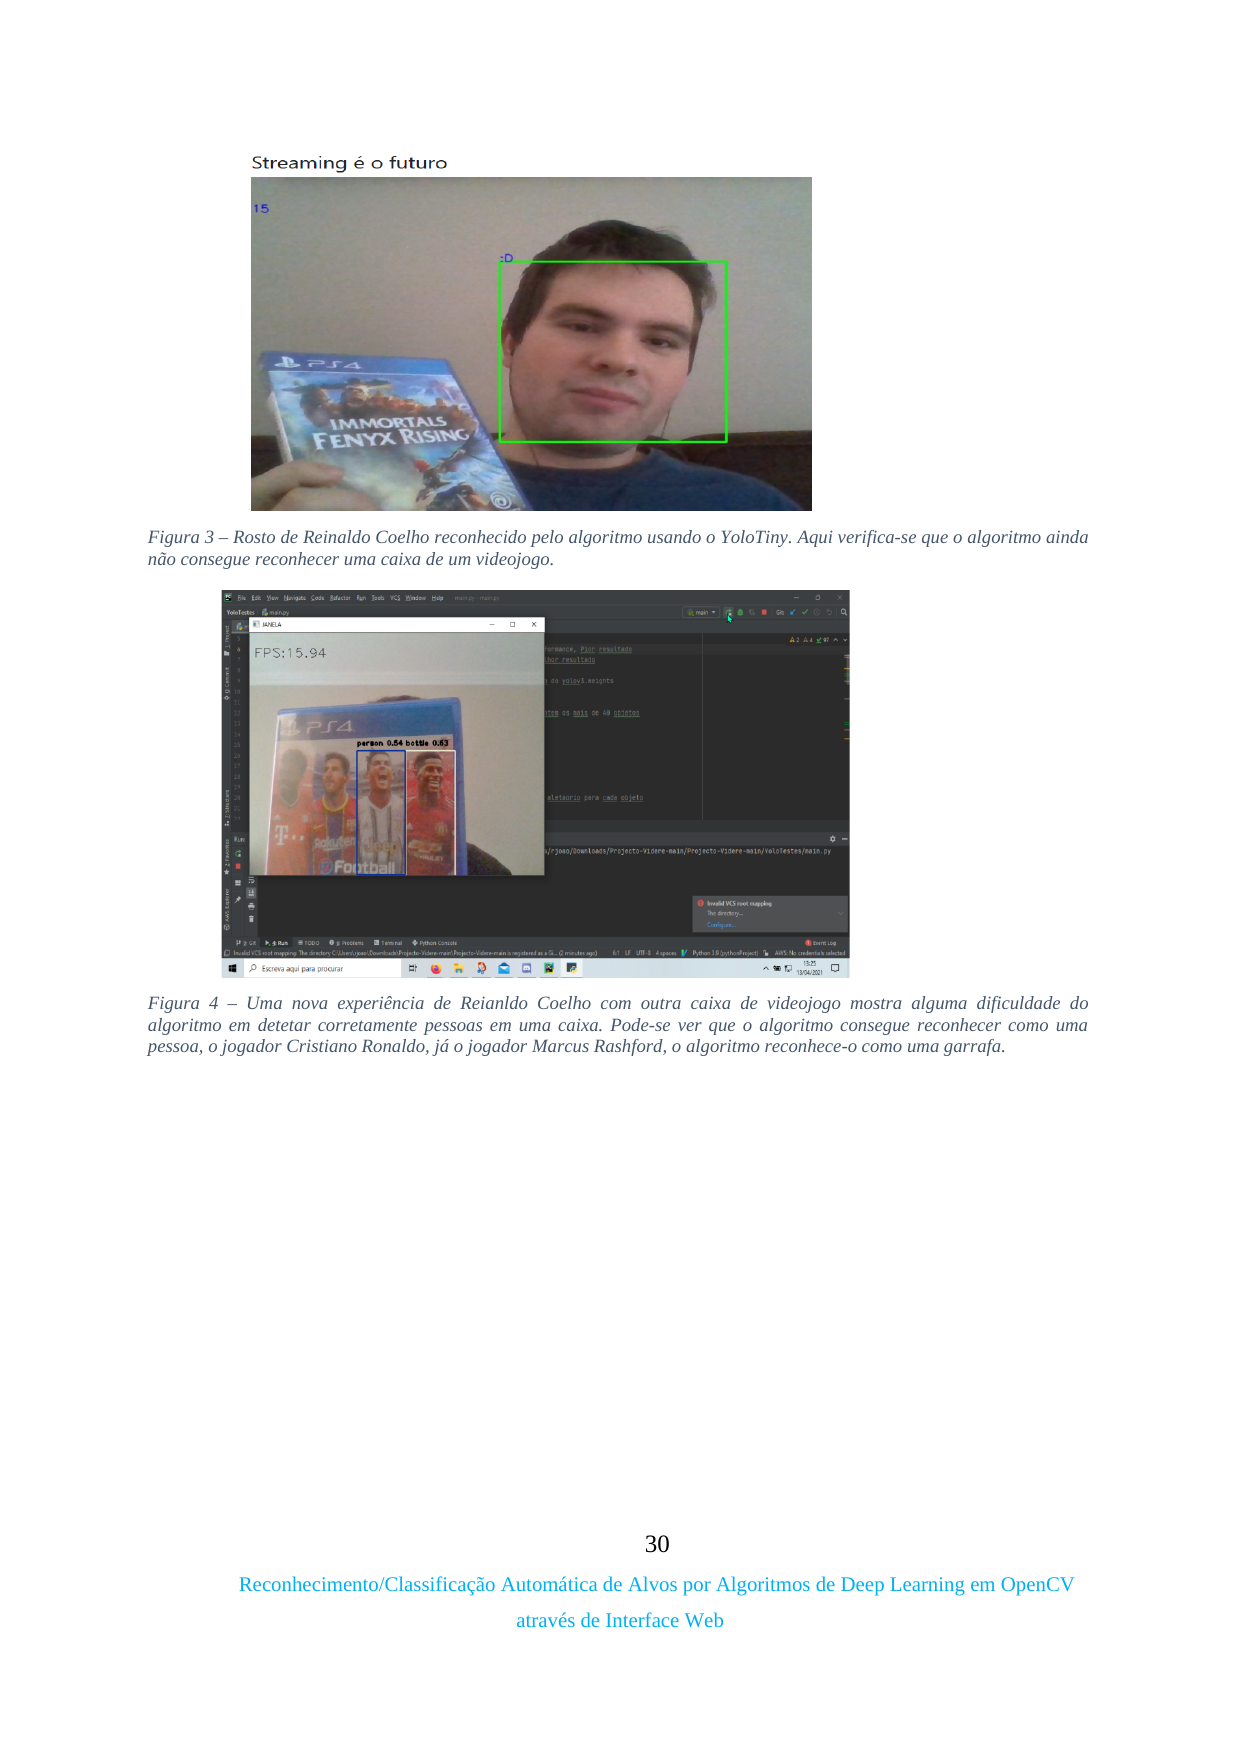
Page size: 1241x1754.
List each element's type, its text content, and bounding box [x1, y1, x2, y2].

picture [717, 1580, 724, 1589]
picture [221, 147, 814, 512]
picture [502, 1580, 509, 1589]
picture [629, 1580, 636, 1589]
text Figura 4 – Uma nova experiência de Reianldo Coelho com outra caixa de videojogo mostra alguma dificuldade do algoritmo em detetar corretamente pessoas em uma caixa. Pode-se ver que o algoritmo consegue reconhecer como uma pessoa, o jogador Cristiano Ronaldo, já o jogador Marcus Rashford, o algoritmo reconhece-o como uma garrafa. [148, 992, 1092, 1057]
text Figura 3 – Rosto de Reinaldo Coelho reconhecido pelo algoritmo usando o YoloTiny. Aqui verifica-se que o algoritmo ainda não consegue reconhecer uma caixa de um videojogo. [148, 526, 1092, 569]
picture [221, 590, 850, 978]
picture [1035, 1581, 1042, 1589]
picture [378, 1577, 384, 1591]
picture [281, 1581, 288, 1589]
